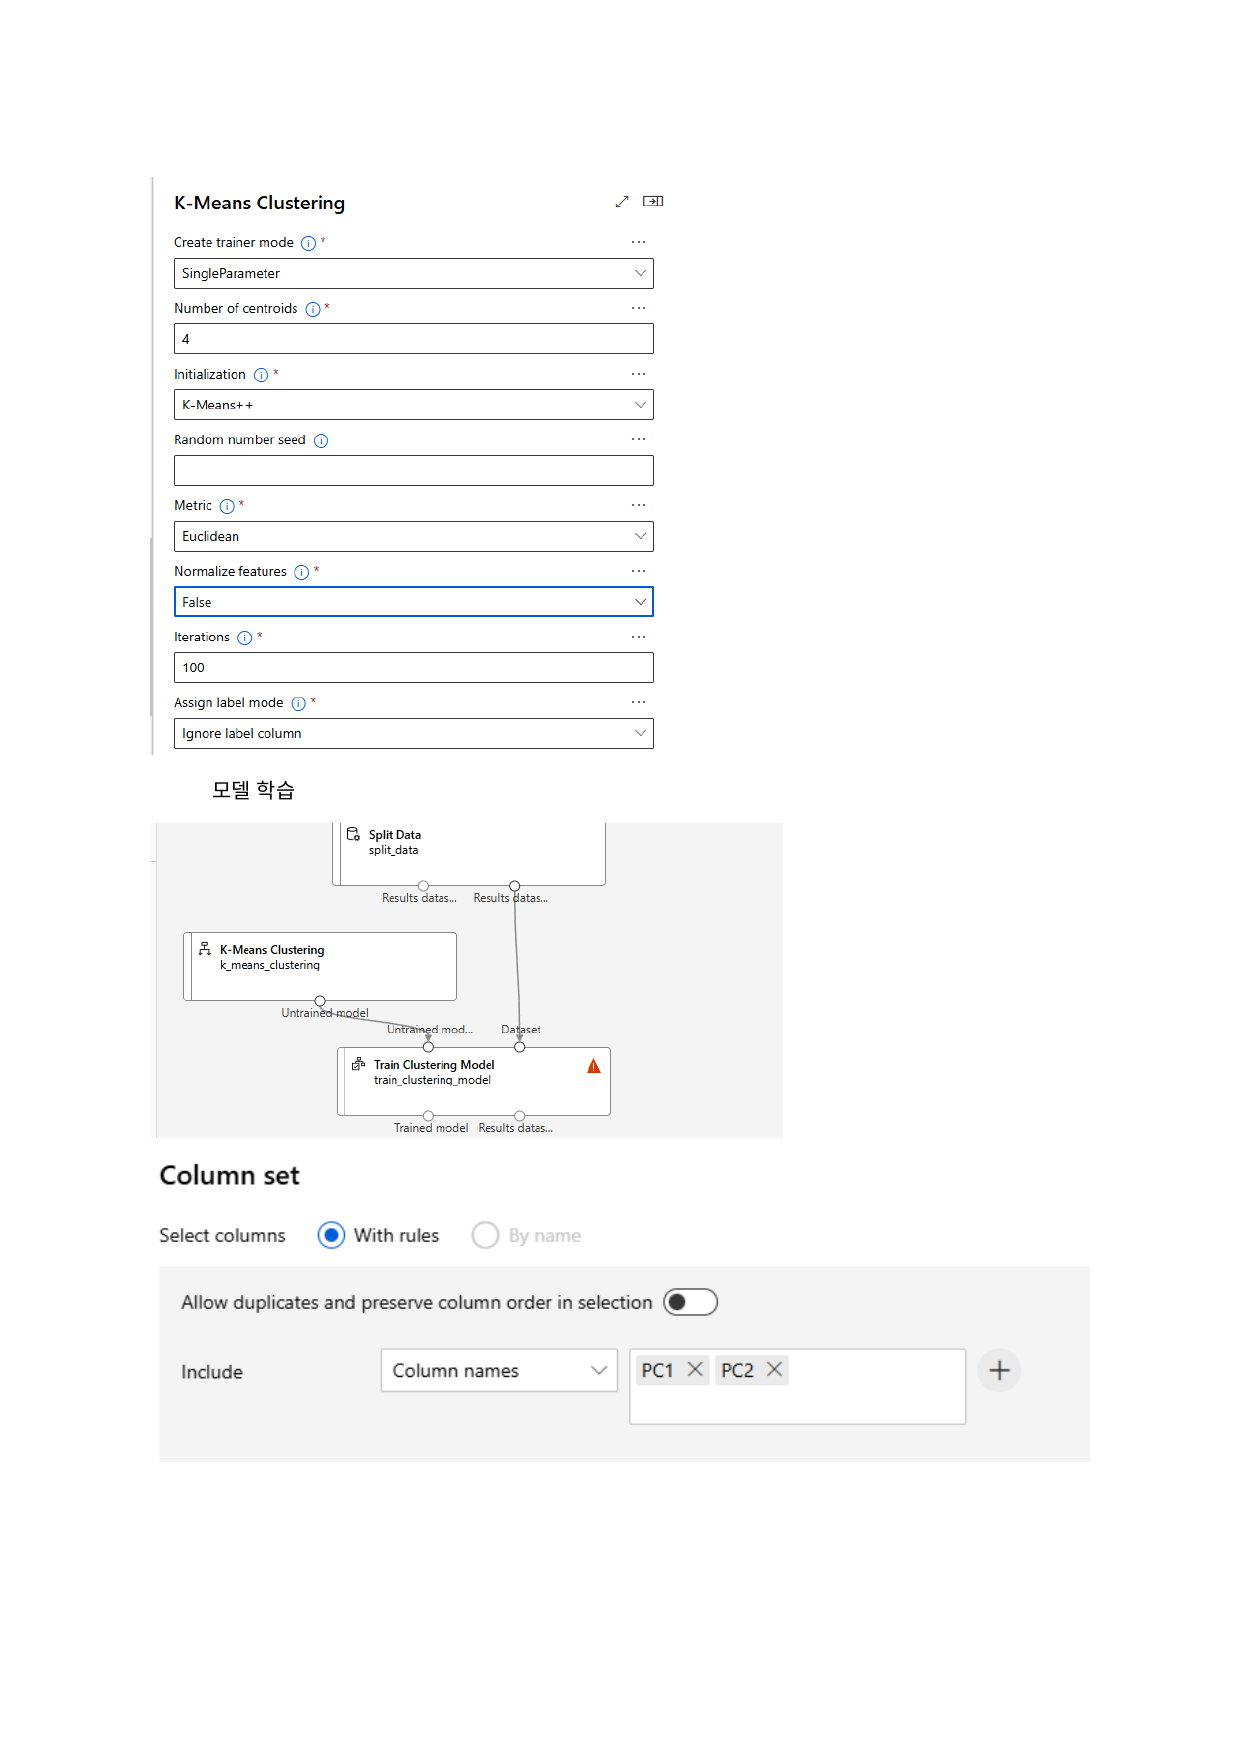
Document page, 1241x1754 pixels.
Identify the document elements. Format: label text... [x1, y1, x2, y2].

picture [150, 177, 671, 755]
picture [150, 823, 783, 1138]
picture [150, 1156, 1091, 1462]
subtitle 모델 학습 [212, 774, 1090, 804]
